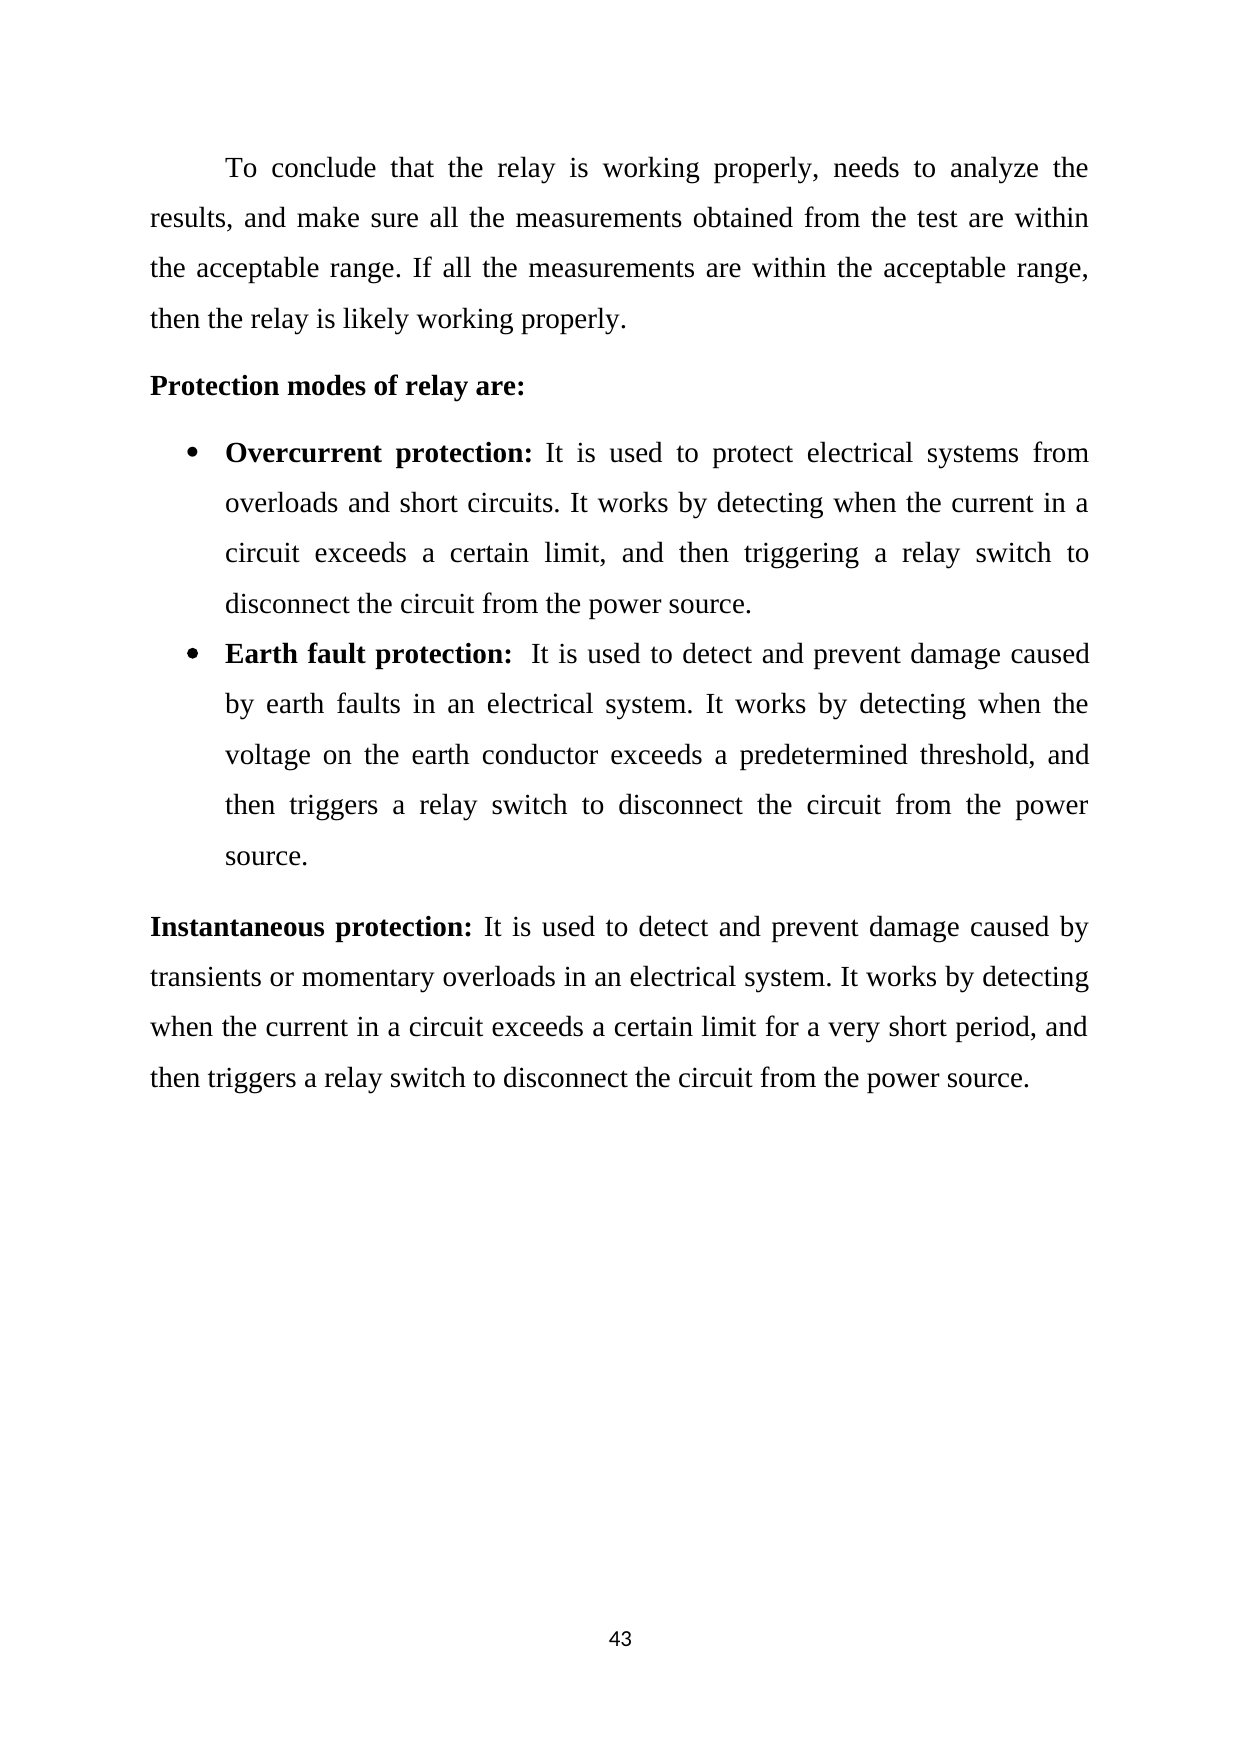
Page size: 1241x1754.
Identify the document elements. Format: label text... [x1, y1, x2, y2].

text To conclude that the relay is working properly, needs to analyze the results, and make sure all the measurements obtained from the test are within the acceptable range. If all the measurements are within the acceptable range, then the relay is likely working properly. [150, 150, 1090, 334]
text Protection modes of relay are: [150, 368, 1090, 401]
text Instantaneous protection: It is used to detect and prevent damage caused by transients or momentary overloads in an electrical system. It works by detecting when the current in a circuit exceeds a certain limit for a very short period, and then triggers a relay switch to disconnect the circuit from the power source. [150, 909, 1090, 1093]
list Earth fault protection: It is used to detect and prevent damage caused by earth faults in an electrical system. It works by detecting when the voltage on the earth conductor exceeds a predetermined threshold, and then triggers a relay switch to disconnect the circuit from the power source. [187, 636, 1090, 871]
list Overcurrent protection: It is used to protect electrical systems from overloads and short circuits. It works by detecting when the current in a circuit exceeds a certain limit, and then triggering a relay switch to disconnect the circuit from the power source. [187, 435, 1090, 619]
